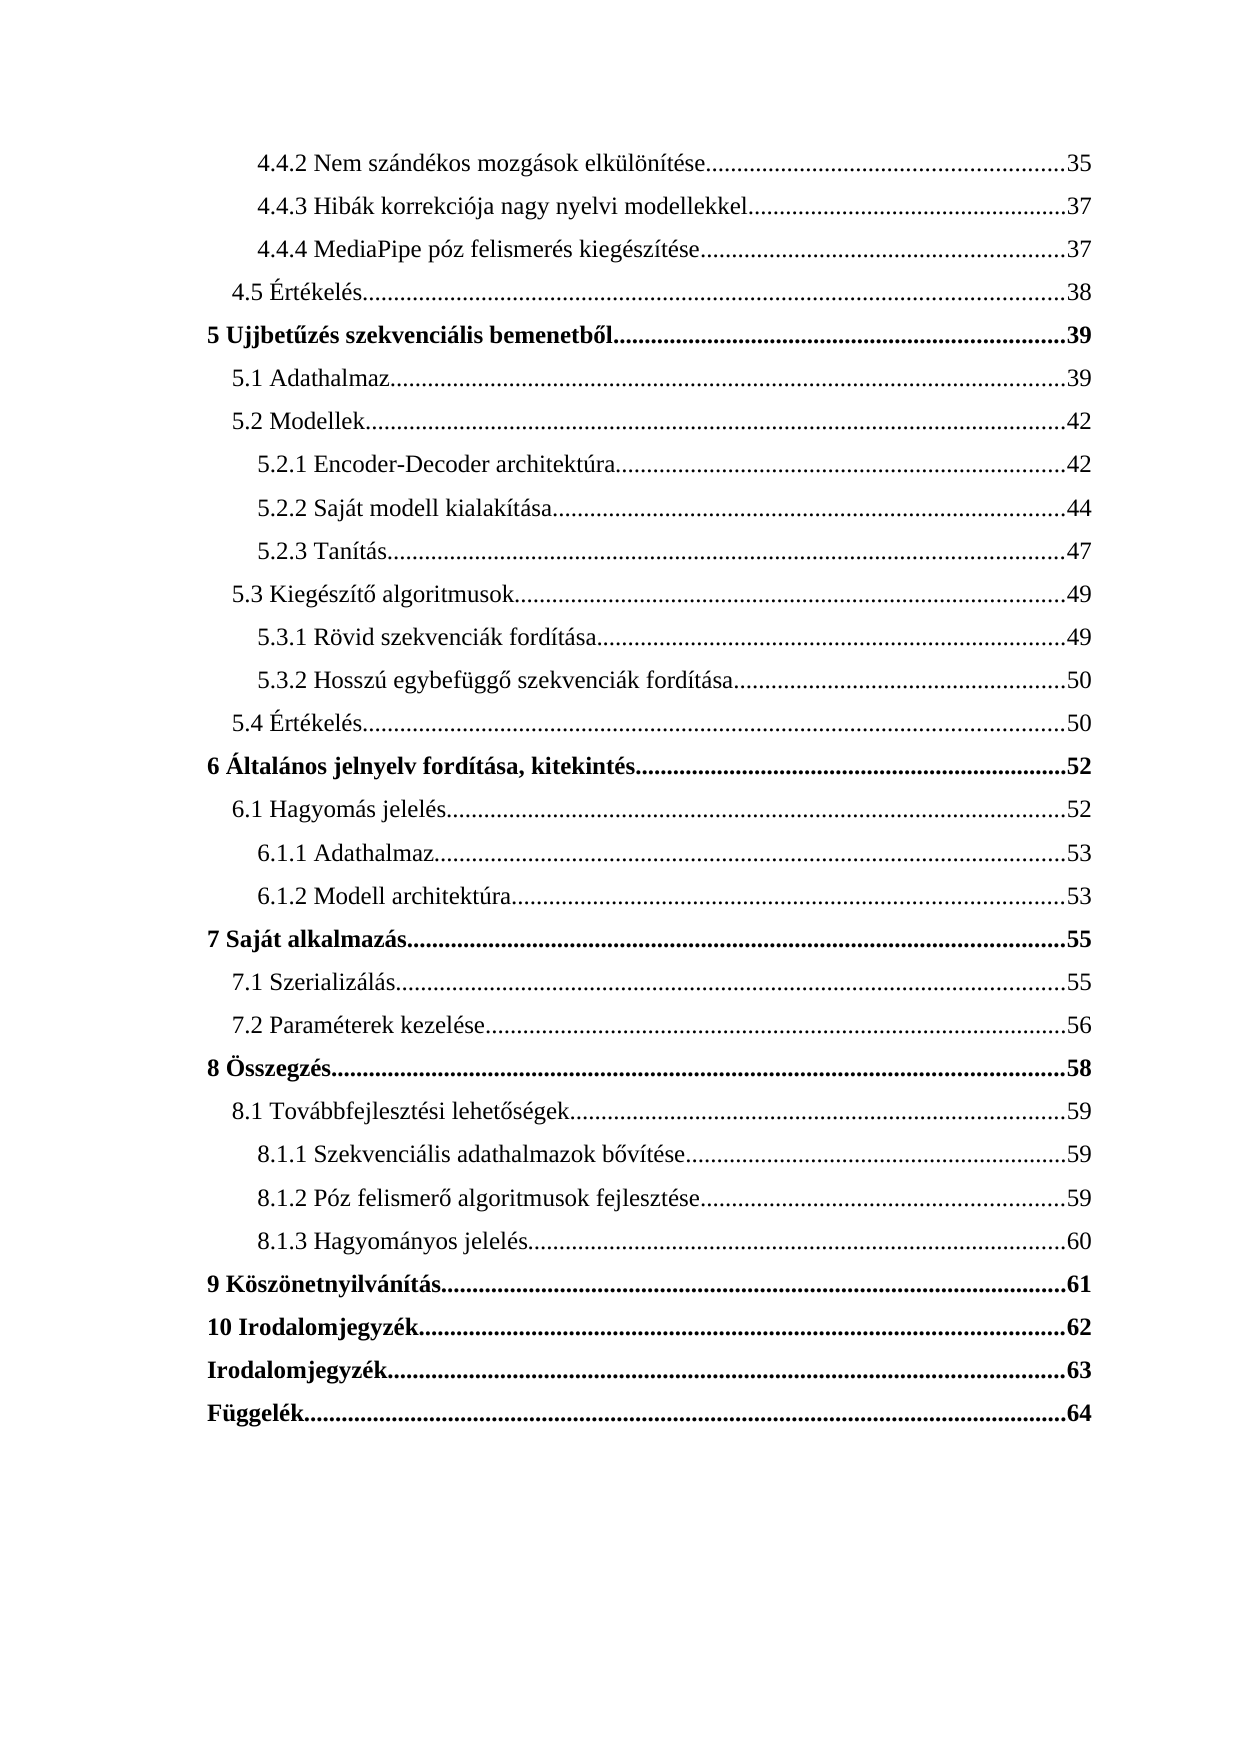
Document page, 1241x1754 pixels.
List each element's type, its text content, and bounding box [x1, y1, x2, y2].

text 5.1 Adathalmaz 39 [232, 363, 1092, 392]
text 5.2.1 Encoder-Decoder architektúra 42 [257, 449, 1092, 478]
text 8.1 Továbbfejlesztési lehetőségek 59 [232, 1096, 1092, 1125]
text 6.1.2 Modell architektúra 53 [257, 881, 1092, 909]
text 4.4.3 Hibák korrekciója nagy nyelvi modellekkel 37 [257, 191, 1092, 219]
text 4.4.2 Nem szándékos mozgások elkülönítése 35 [257, 148, 1092, 176]
text 4.5 Értékelés 38 [232, 277, 1092, 306]
text 5.2.3 Tanítás 47 [257, 536, 1092, 564]
text 4.4.4 MediaPipe póz felismerés kiegészítése 37 [257, 234, 1092, 263]
text 6 Általános jelnyelv fordítása, kitekintés 52 [207, 751, 1092, 780]
text 8.1.3 Hagyományos jelelés 60 [257, 1226, 1092, 1254]
text 5.2 Modellek 42 [232, 406, 1092, 435]
text 5.3 Kiegészítő algoritmusok 49 [232, 579, 1092, 608]
text 7 Saját alkalmazás 55 [207, 924, 1092, 953]
text 7.1 Szerializálás 55 [232, 967, 1092, 996]
text 5.3.1 Rövid szekvenciák fordítása. 49 [257, 622, 1092, 651]
text 9 Köszönetnyilvánítás 61 [207, 1269, 1092, 1298]
text 8.1.2 Póz felismerő algoritmusok fejlesztése 59 [257, 1183, 1092, 1211]
text Irodalomjegyzék 63 [207, 1355, 1092, 1384]
text 5.3.2 Hosszú egybefüggő szekvenciák fordítása 50 [257, 665, 1092, 694]
text 8.1.1 Szekvenciális adathalmazok bővítése 59 [257, 1139, 1092, 1168]
text 10 Irodalomjegyzék 62 [207, 1312, 1092, 1341]
text 7.2 Paraméterek kezelése 56 [232, 1010, 1092, 1039]
text 5.4 Értékelés 50 [232, 708, 1092, 737]
text Függelék 64 [207, 1398, 1092, 1427]
text 6.1.1 Adathalmaz 53 [257, 838, 1092, 866]
text 5 Ujjbetűzés szekvenciális bemenetből 39 [207, 320, 1092, 349]
text 8 Összegzés 58 [207, 1053, 1092, 1082]
text 6.1 Hagyomás jelelés 52 [232, 794, 1092, 823]
text 5.2.2 Saját modell kialakítása 44 [257, 493, 1092, 521]
